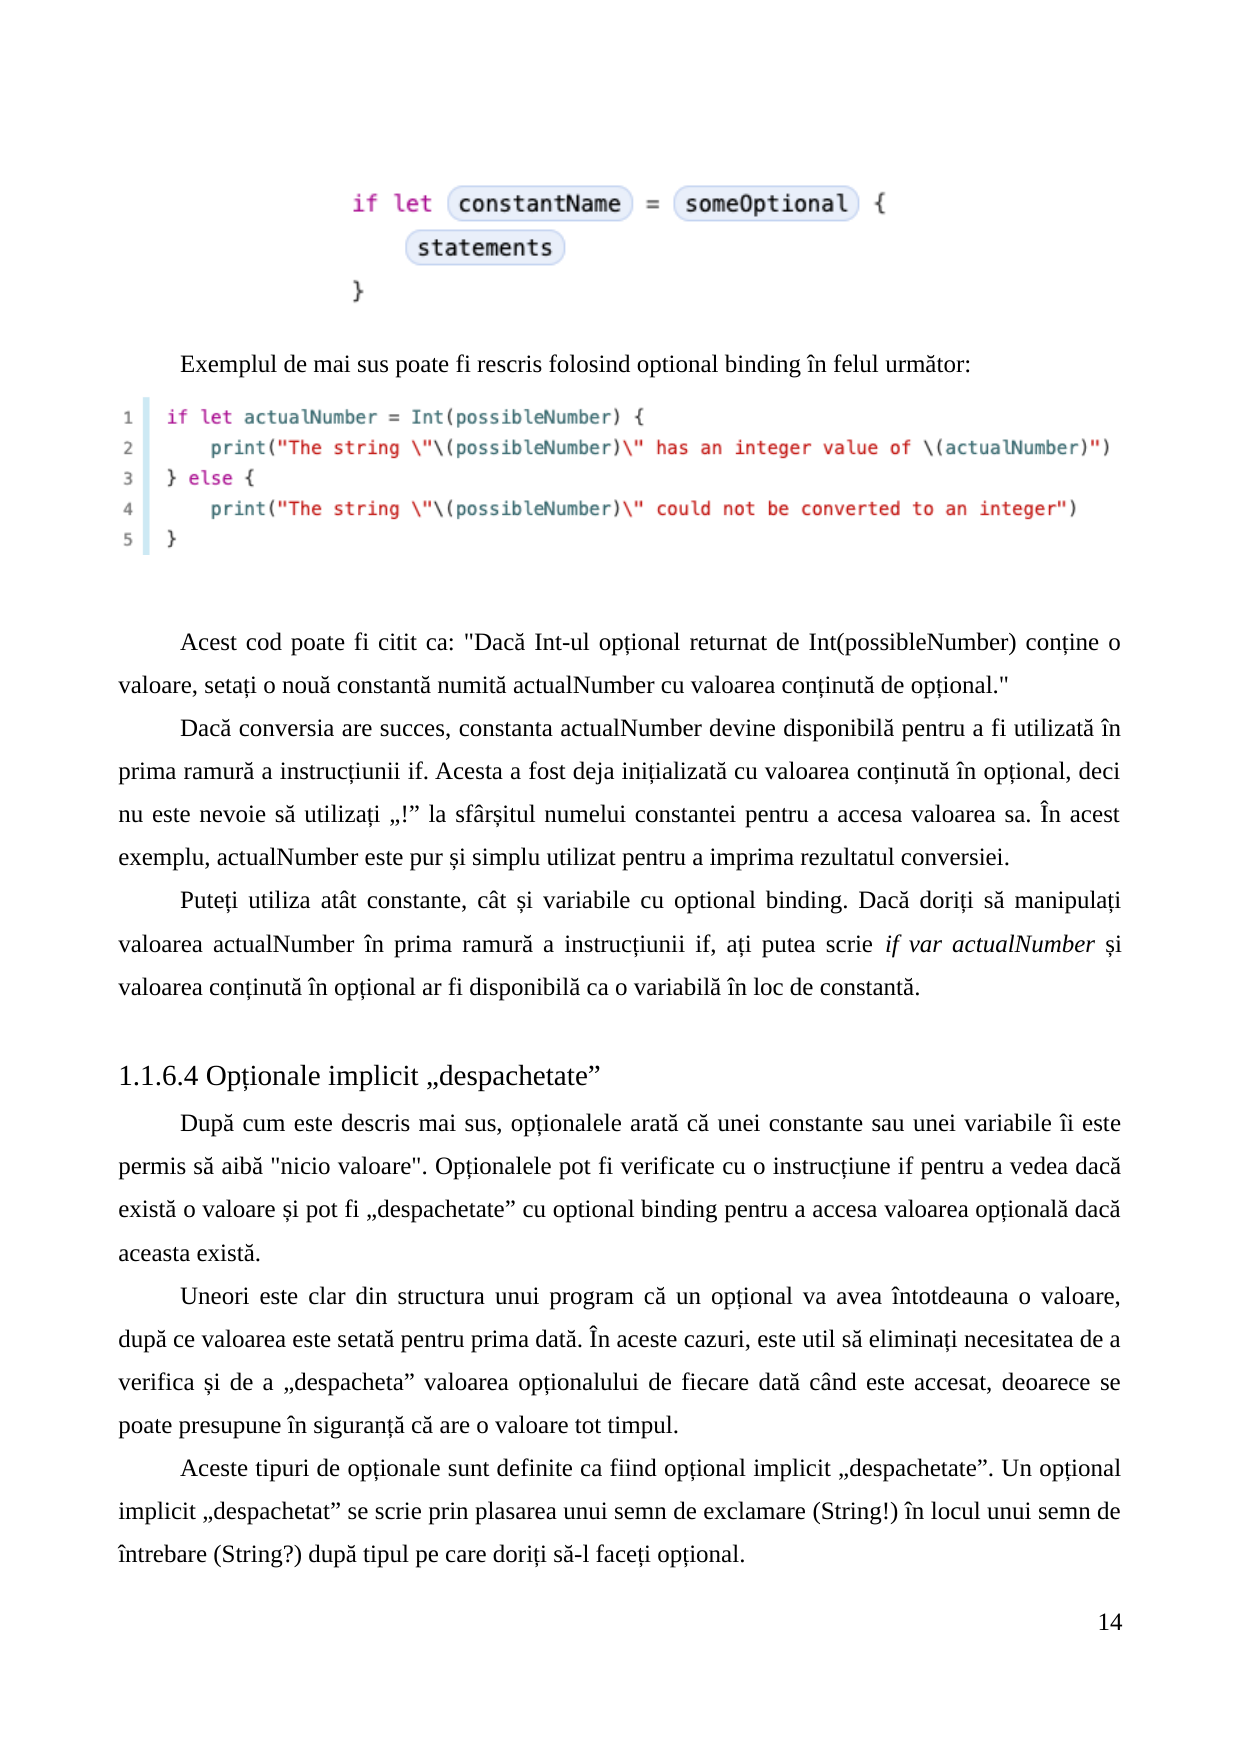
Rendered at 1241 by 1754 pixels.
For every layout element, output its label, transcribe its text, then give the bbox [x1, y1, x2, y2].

subtitle 1.1.6.4 Opționale implicit „despachetate” [118, 1058, 1122, 1092]
text Aceste tipuri de opționale sunt definite ca fiind opțional implicit „despachetate”. Un opțional implicit „despachetat” se scrie prin plasarea unui semn de exclamare (String!) în locul unui semn de întrebare (String?) după tipul pe care doriți să-l faceți opțional. [118, 1453, 1122, 1568]
picture [118, 392, 1123, 555]
picture [341, 177, 900, 313]
text Puteți utiliza atât constante, cât și variabile cu optional binding. Dacă doriți să manipulați valoarea actualNumber în prima ramură a instrucțiunii if, ați putea scrie if var actualNumber și valoarea conținută în opțional ar fi disponibilă ca o variabilă în loc de constantă. [118, 886, 1122, 1001]
text Acest cod poate fi citit ca: "Dacă Int-ul opțional returnat de Int(possibleNumber) conține o valoare, setați o nouă constantă numită actualNumber cu valoarea conținută de opțional." [118, 627, 1122, 699]
text Exemplul de mai sus poate fi rescris folosind optional binding în felul următor: [118, 349, 1122, 378]
text Uneori este clar din structura unui program că un opțional va avea întotdeauna o valoare, după ce valoarea este setată pentru prima dată. În aceste cazuri, este util să eliminați necesitatea de a verifica și de a „despacheta” valoarea opționalului de fiecare dată când este accesat, deoarece se poate presupune în siguranță că are o valoare tot timpul. [118, 1281, 1122, 1439]
text După cum este descris mai sus, opționalele arată că unei constante sau unei variabile îi este permis să aibă "nicio valoare". Opționalele pot fi verificate cu o instrucțiune if pentru a vedea dacă există o valoare și pot fi „despachetate” cu optional binding pentru a accesa valoarea opțională dacă aceasta există. [118, 1108, 1122, 1266]
text Dacă conversia are succes, constanta actualNumber devine disponibilă pentru a fi utilizată în prima ramură a instrucțiunii if. Acesta a fost deja inițializată cu valoarea conținută în opțional, deci nu este nevoie să utilizați „!” la sfârșitul numelui constantei pentru a accesa valoarea sa. În acest exemplu, actualNumber este pur și simplu utilizat pentru a imprima rezultatul conversiei. [118, 713, 1122, 871]
